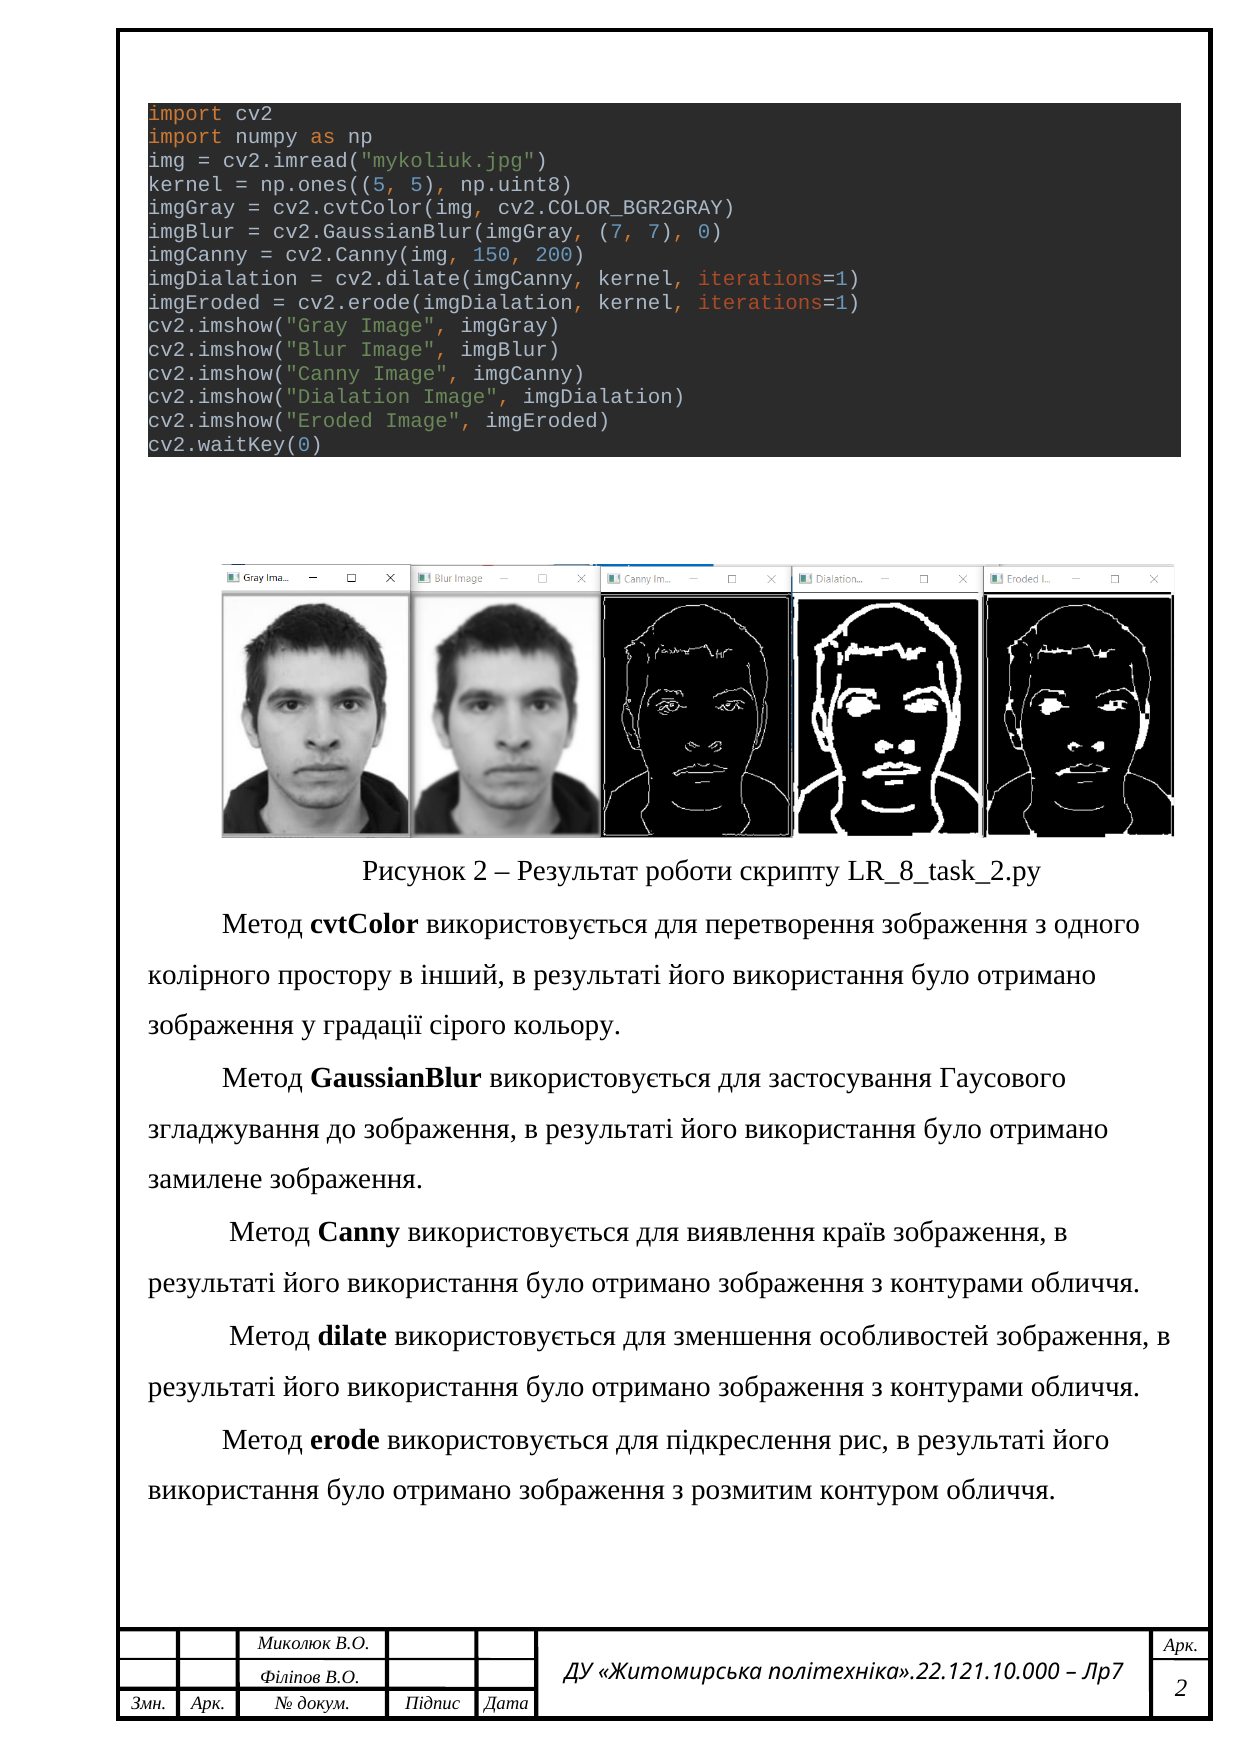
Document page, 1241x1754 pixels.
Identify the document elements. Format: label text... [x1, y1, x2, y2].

text Метод erode використовується для підкреслення рис, в результаті його використання було отримано зображення з розмитим контуром обличчя. [148, 1422, 1181, 1506]
text Метод dilate використовується для зменшення особливостей зображення, в результаті його використання було отримано зображення з контурами обличчя. [148, 1318, 1181, 1402]
text Метод Canny використовується для виявлення країв зображення, в результаті його використання було отримано зображення з контурами обличчя. [148, 1214, 1181, 1298]
picture [221, 564, 1175, 838]
text Метод GaussianBlur використовується для застосування Гаусового згладжування до зображення, в результаті його використання було отримано замилене зображення. [148, 1061, 1181, 1195]
text Рисунок 2 – Результат роботи скрипту LR_8_task_2.py [148, 853, 1181, 887]
text import cv2 import numpy as np img = cv2.imread("mykoliuk.jpg") kernel = np.ones((5, 5), np.uint8) imgGray = cv2.cvtColor(img, cv2.COLOR_BGR2GRAY) imgBlur = cv2.GaussianBlur(imgGray, (7, 7), 0) imgCanny = cv2.Canny(img, 150, 200) imgDialation = cv2.dilate(imgCanny, kernel, iterations=1) imgEroded = cv2.erode(imgDialation, kernel, iterations=1) cv2.imshow("Gray Image", imgGray) cv2.imshow("Blur Image", imgBlur) cv2.imshow("Canny Image", imgCanny) cv2.imshow("Dialation Image", imgDialation) cv2.imshow("Eroded Image", imgEroded) cv2.waitKey(0) [148, 103, 1181, 457]
text Метод cvtColor використовується для перетворення зображення з одного колірного простору в інший, в результаті його використання було отримано зображення у градації сірого кольору. [148, 906, 1181, 1041]
